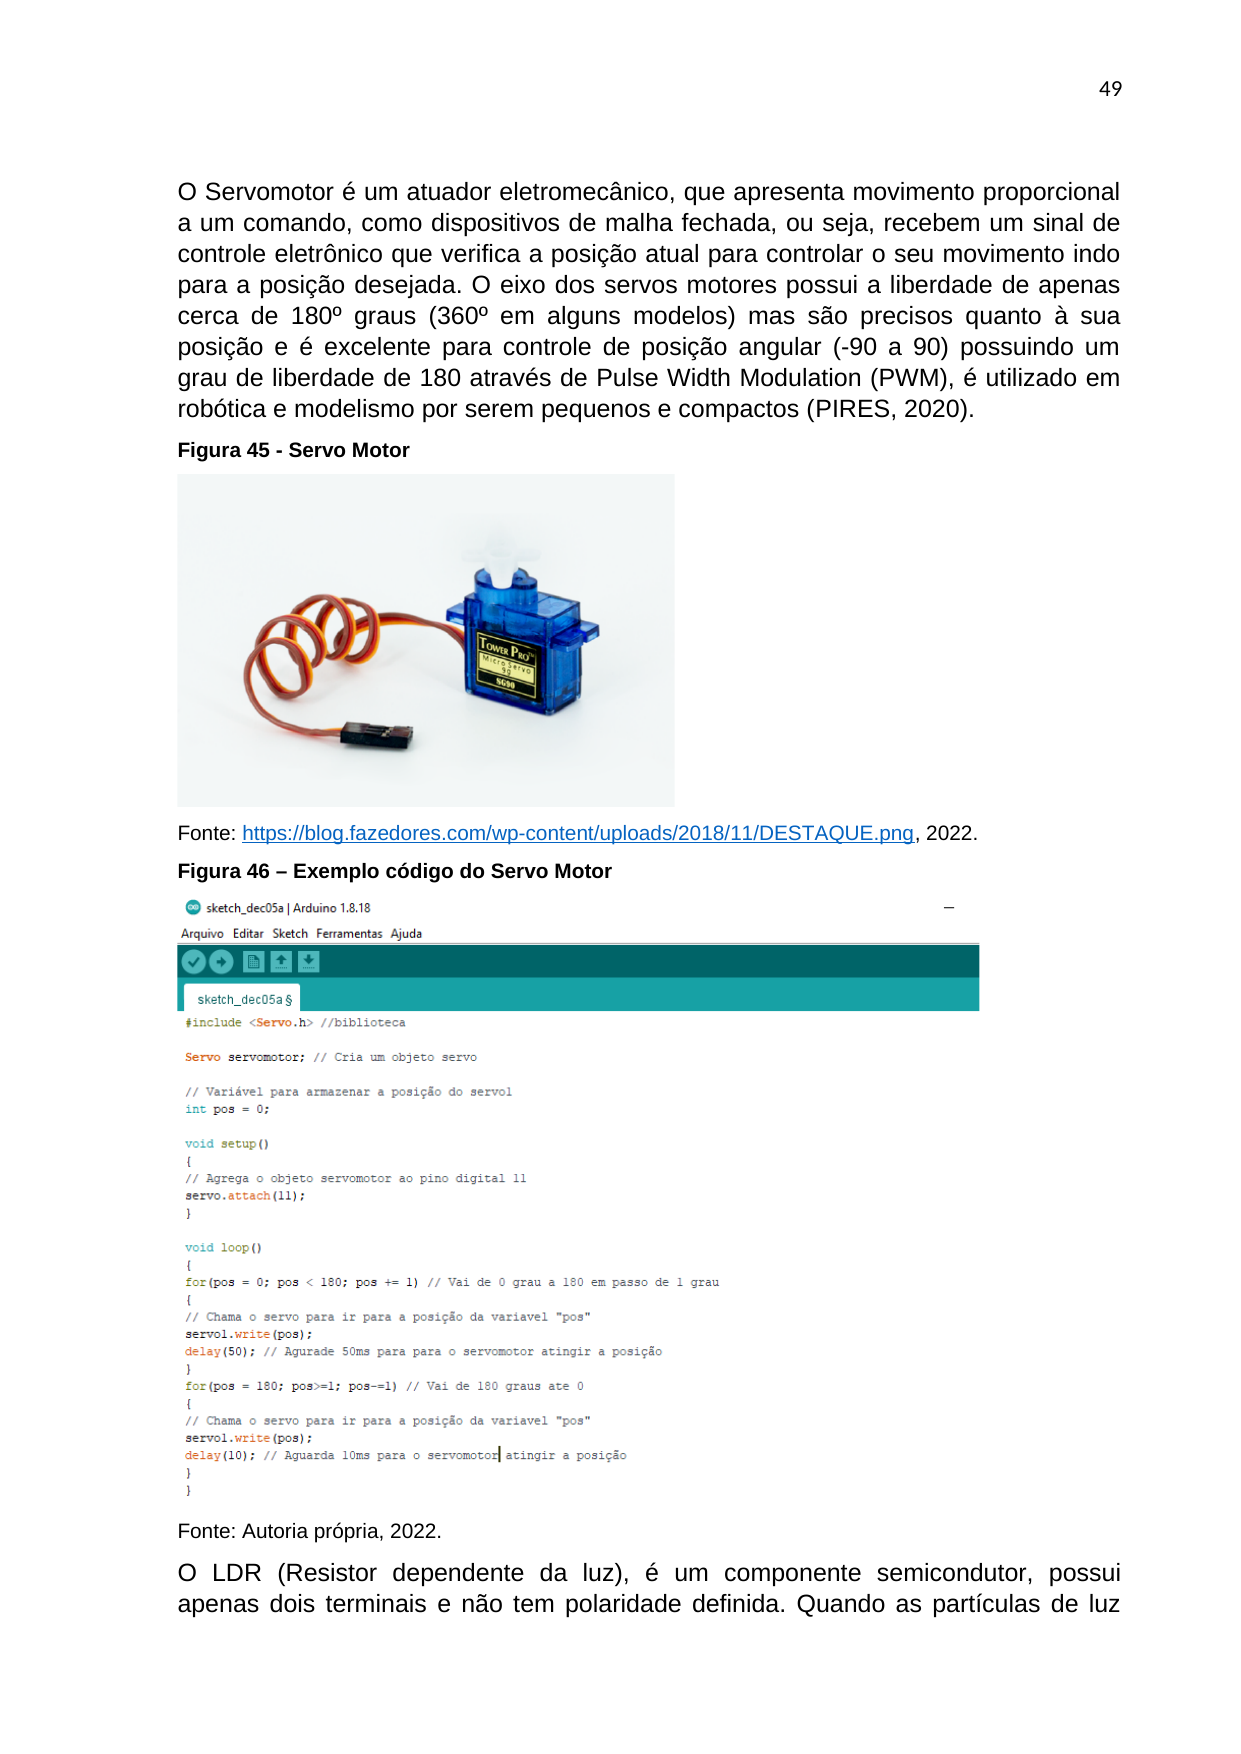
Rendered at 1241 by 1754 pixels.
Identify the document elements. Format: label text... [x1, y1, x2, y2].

text O Servomotor é um atuador eletromecânico, que apresenta movimento proporcional a um comando, como dispositivos de malha fechada, ou seja, recebem um sinal de controle eletrônico que verifica a posição atual para controlar o seu movimento indo para a posição desejada. O eixo dos servos motores possui a liberdade de apenas cerca de 180º graus (360º em alguns modelos) mas são precisos quanto à sua posição e é excelente para controle de posição angular (-90 a 90) possuindo um grau de liberdade de 180 através de Pulse Width Modulation (PWM), é utilizado em robótica e modelismo por serem pequenos e compactos (PIRES, 2020). [177, 177, 1122, 423]
picture [177, 895, 980, 1505]
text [177, 1558, 1122, 1617]
picture [177, 474, 675, 807]
text Fonte: https://blog.fazedores.com/wp-content/uploads/2018/11/DESTAQUE.png, 2022. [177, 821, 1122, 845]
text Fonte: Autoria própria, 2022. [177, 1519, 1122, 1543]
